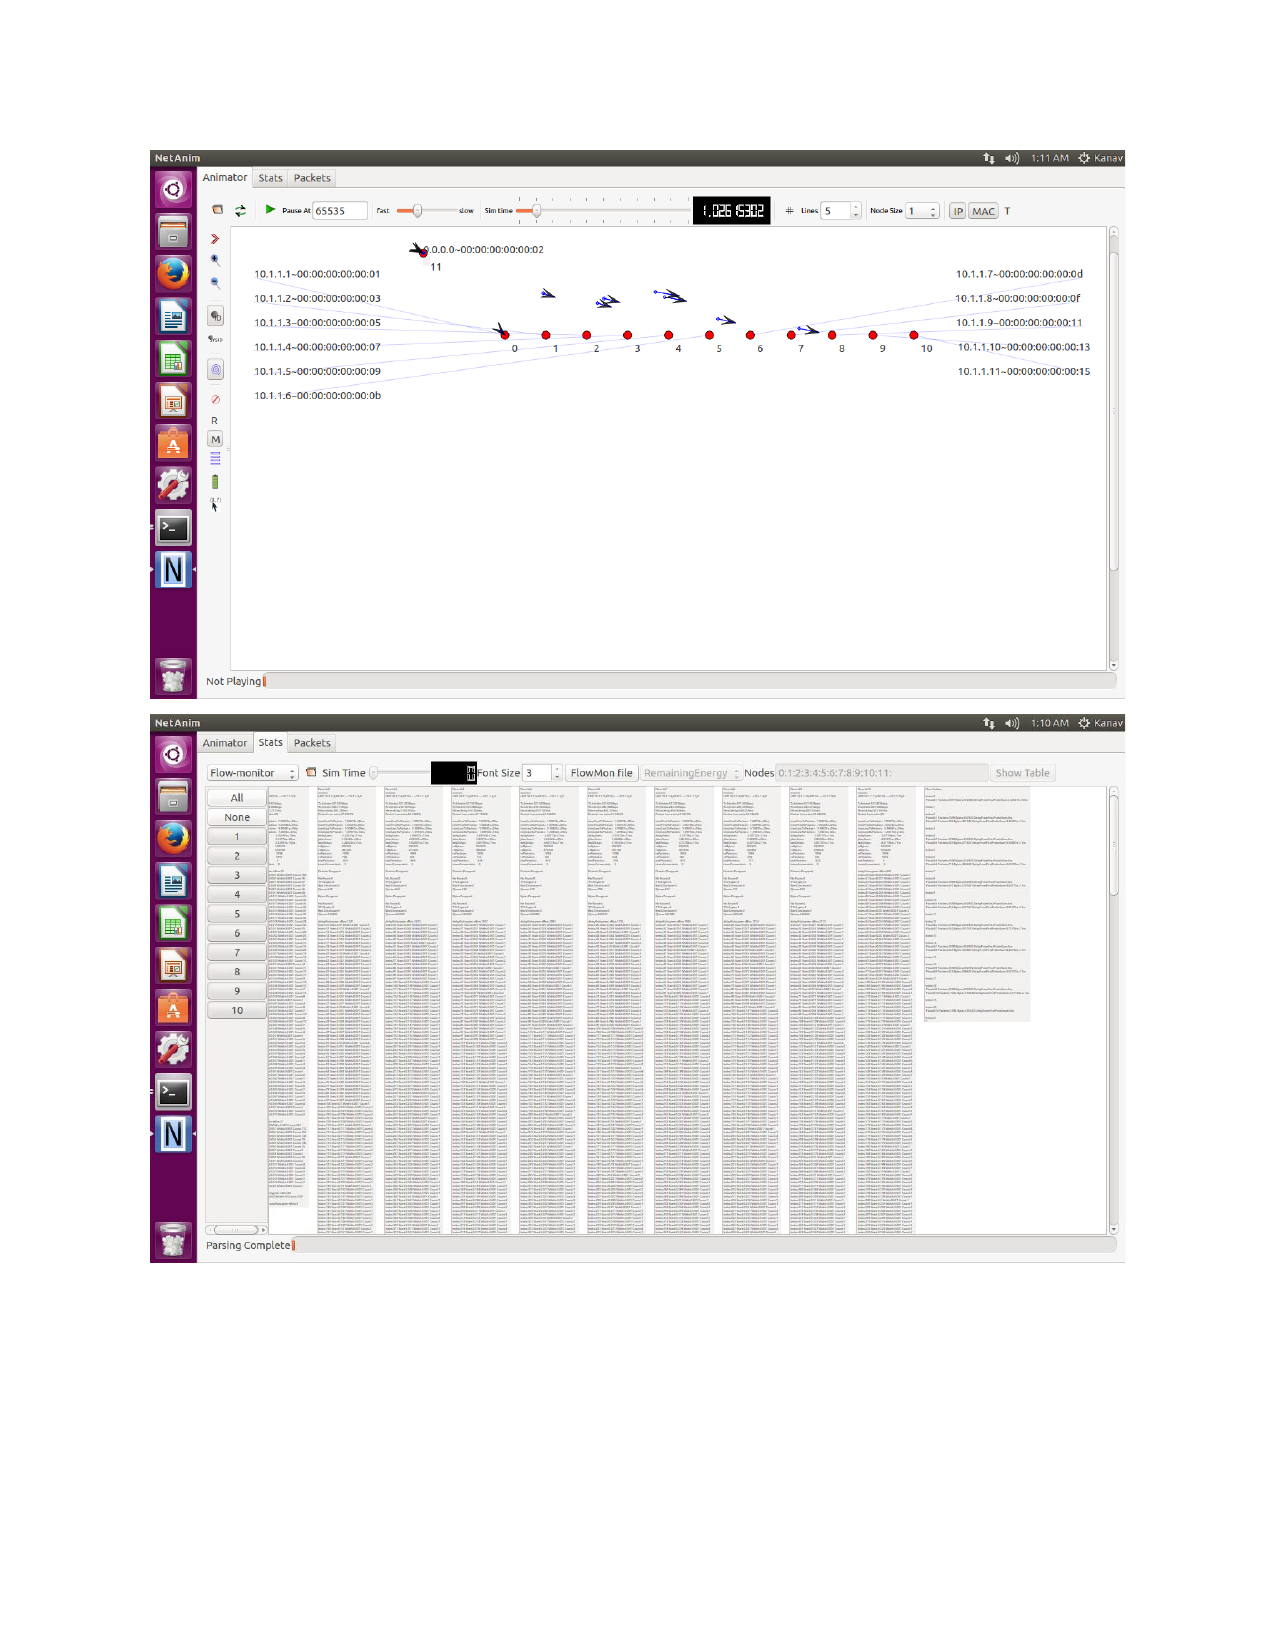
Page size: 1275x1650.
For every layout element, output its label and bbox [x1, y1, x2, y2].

picture [150, 150, 1125, 699]
picture [150, 714, 1125, 1263]
